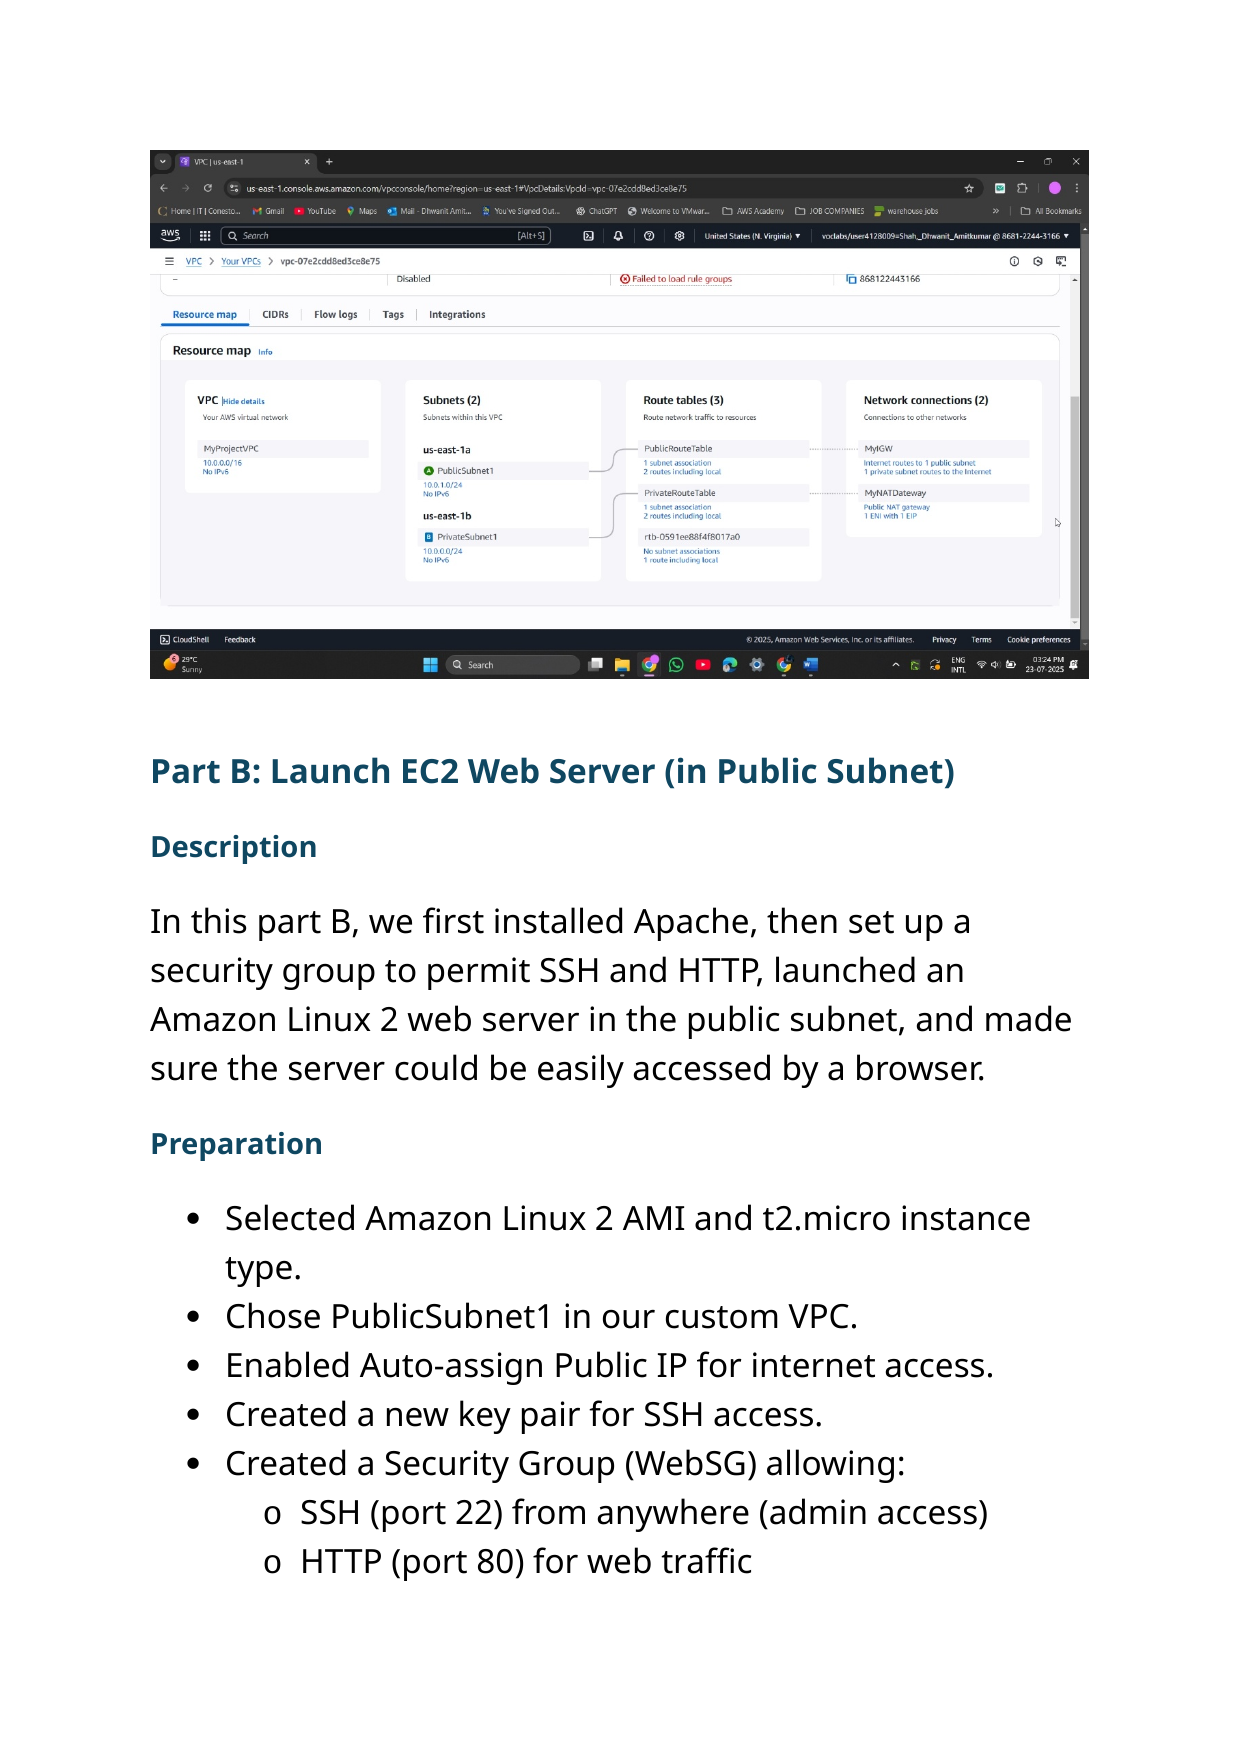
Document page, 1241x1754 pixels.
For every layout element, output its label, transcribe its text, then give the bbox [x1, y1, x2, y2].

subtitle Description [150, 826, 1090, 866]
list Created a new key pair for SSH access. [187, 1391, 1090, 1436]
list Created a Security Group (WebSG) allowing: [187, 1440, 1090, 1485]
picture [150, 150, 1089, 679]
subtitle Preparation [150, 1123, 1090, 1163]
list Selected Amazon Linux 2 AMI and t2.micro instance type. [187, 1195, 1090, 1289]
text In this part B, we first installed Apache, then set up a security group to permit SSH and HTTP, launched an Amazon Linux 2 web server in the public subnet, and made sure the server could be easily accessed by a browser. [150, 898, 1090, 1090]
list Enabled Auto-assign Public IP for internet access. [187, 1342, 1090, 1387]
list Chose PublicSubnet1 in our custom VPC. [187, 1293, 1090, 1338]
list SSH (port 22) from anywhere (admin access) [262, 1489, 1090, 1535]
list HTTP (port 80) for web traffic [262, 1538, 1090, 1584]
subtitle Part B: Launch EC2 Web Server (in Public Subnet) [150, 748, 1090, 793]
